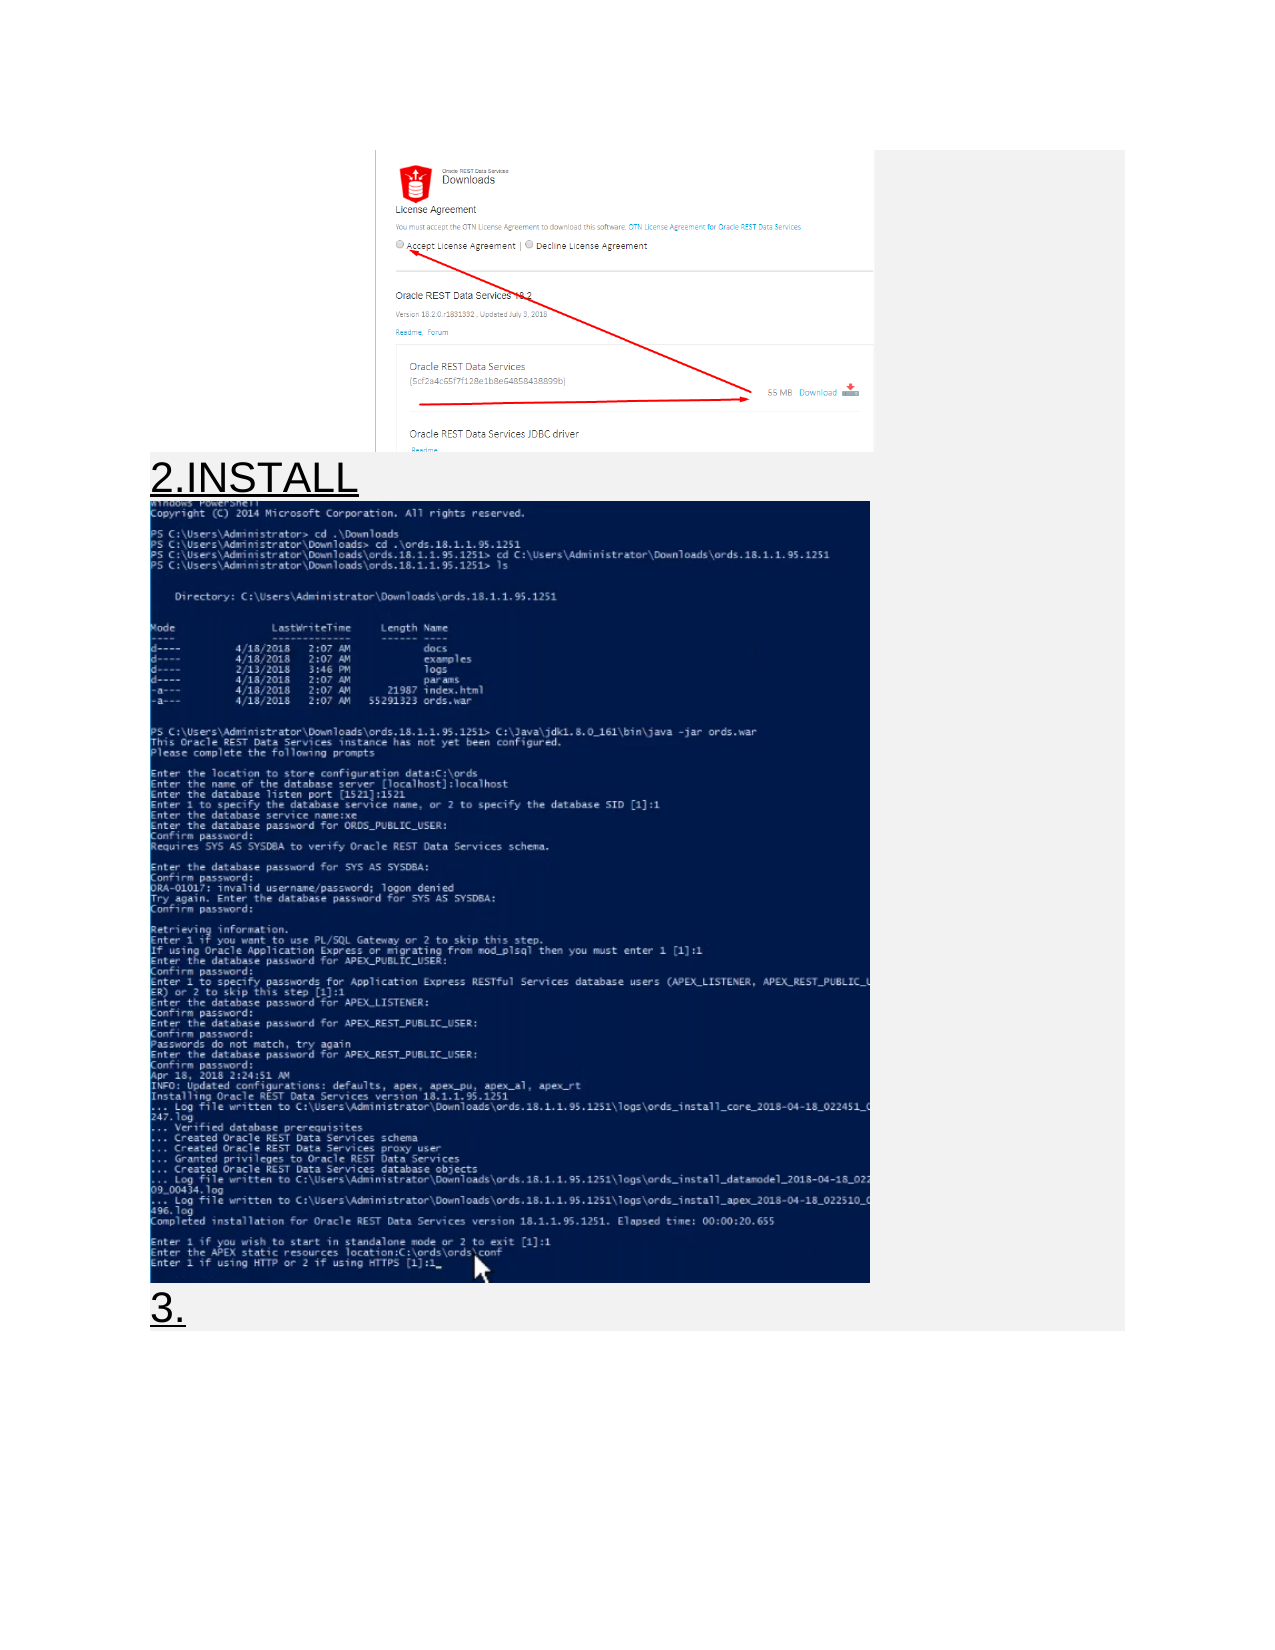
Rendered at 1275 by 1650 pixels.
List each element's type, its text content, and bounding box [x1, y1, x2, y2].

picture [150, 501, 870, 1283]
picture [375, 150, 875, 452]
text 2.INSTALL [150, 452, 1125, 501]
text 3. [150, 1282, 1125, 1331]
